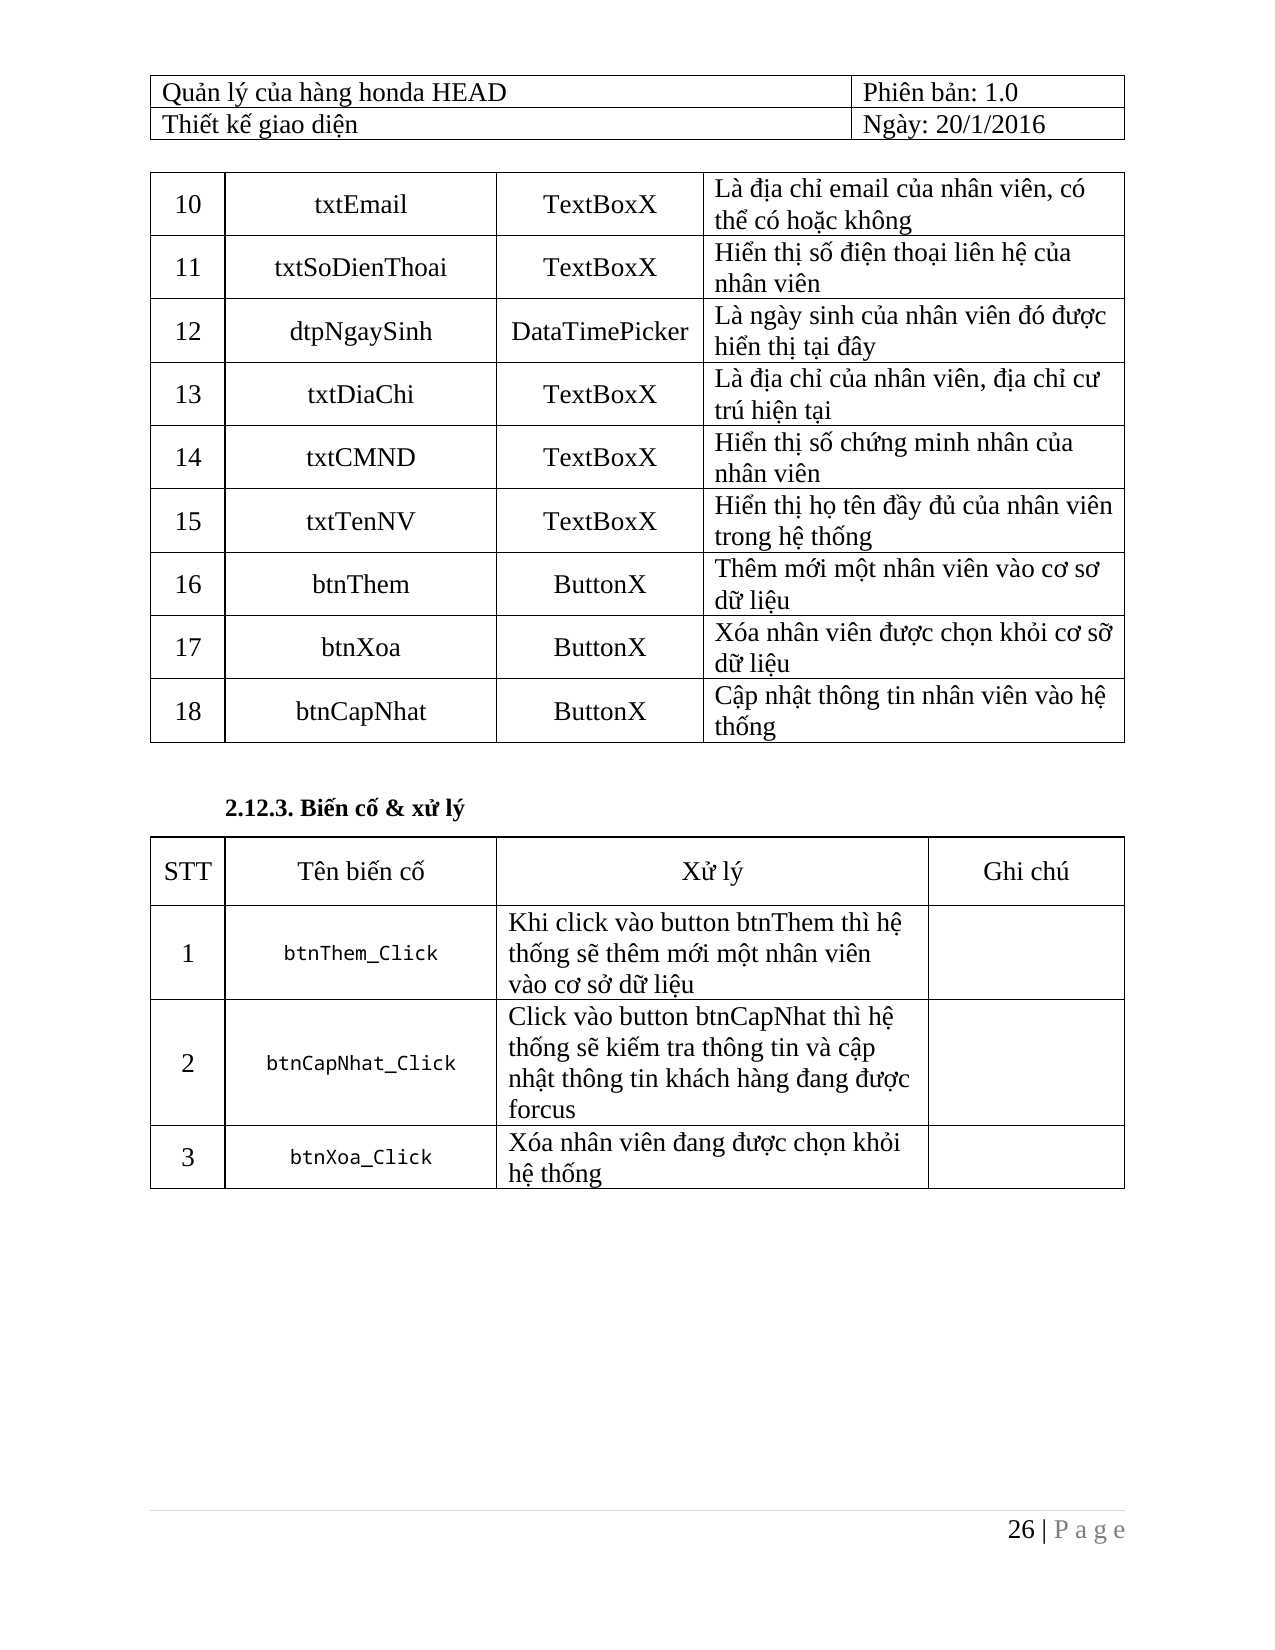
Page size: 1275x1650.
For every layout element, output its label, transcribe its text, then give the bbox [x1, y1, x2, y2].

table_cell 10 [151, 173, 224, 235]
table_cell TextBoxX [497, 236, 703, 298]
table_cell btnCapNhat_Click [226, 1000, 496, 1125]
subtitle Biến cố & xử lý [225, 793, 1125, 822]
table_cell TextBoxX [497, 363, 703, 425]
table_cell TextBoxX [497, 173, 703, 235]
table_cell 17 [151, 616, 224, 678]
table_cell TextBoxX [497, 426, 703, 488]
table_cell Là địa chỉ email của nhân viên, có thể có hoặc không [704, 173, 1124, 235]
table_cell 12 [151, 299, 224, 362]
table_cell txtCMND [226, 426, 496, 488]
table_cell 14 [151, 426, 224, 488]
table_header Xử lý [497, 838, 928, 905]
table_cell 11 [151, 236, 224, 298]
table_cell btnThem [226, 553, 496, 615]
table_cell Hiển thị họ tên đầy đủ của nhân viên trong hệ thống [704, 489, 1124, 552]
table_cell ButtonX [497, 616, 703, 678]
table_cell 2 [151, 1000, 224, 1125]
table_cell txtTenNV [226, 489, 496, 552]
table_cell [929, 906, 1124, 999]
table_header Tên biến cố [226, 838, 496, 905]
table_header Ghi chú [929, 838, 1124, 905]
table_cell Xóa nhân viên đang được chọn khỏi hệ thống [497, 1126, 928, 1188]
table_cell txtEmail [226, 173, 496, 235]
table_cell Là ngày sinh của nhân viên đó được hiển thị tại đây [704, 299, 1124, 362]
table_header STT [151, 838, 224, 905]
table_cell Cập nhật thông tin nhân viên vào hệ thống [704, 679, 1124, 742]
table_cell Là địa chỉ của nhân viên, địa chỉ cư trú hiện tại [704, 363, 1124, 425]
table_cell txtSoDienThoai [226, 236, 496, 298]
table_cell DataTimePicker [497, 299, 703, 362]
table_cell 16 [151, 553, 224, 615]
table_cell ButtonX [497, 553, 703, 615]
table_cell Thêm mới một nhân viên vào cơ sơ dữ liệu [704, 553, 1124, 615]
table_cell Xóa nhân viên được chọn khỏi cơ sỡ dữ liệu [704, 616, 1124, 678]
table_cell [929, 1000, 1124, 1125]
table_cell btnCapNhat [226, 679, 496, 742]
table_cell 15 [151, 489, 224, 552]
table_cell [929, 1126, 1124, 1188]
table_cell 3 [151, 1126, 224, 1188]
table_cell btnXoa [226, 616, 496, 678]
table_cell 13 [151, 363, 224, 425]
table_cell Click vào button btnCapNhat thì hệ thống sẽ kiếm tra thông tin và cập nhật thông tin khách hàng đang được forcus [497, 1000, 928, 1125]
table_cell Hiển thị số chứng minh nhân của nhân viên [704, 426, 1124, 488]
table_cell dtpNgaySinh [226, 299, 496, 362]
table_cell btnXoa_Click [226, 1126, 496, 1188]
table_cell ButtonX [497, 679, 703, 742]
table_cell Hiển thị số điện thoại liên hệ của nhân viên [704, 236, 1124, 298]
table_cell txtDiaChi [226, 363, 496, 425]
table_cell btnThem_Click [226, 906, 496, 999]
table_cell Khi click vào button btnThem thì hệ thống sẽ thêm mới một nhân viên vào cơ sở dữ liệu [497, 906, 928, 999]
table_cell 18 [151, 679, 224, 742]
table_cell 1 [151, 906, 224, 999]
table_cell TextBoxX [497, 489, 703, 552]
